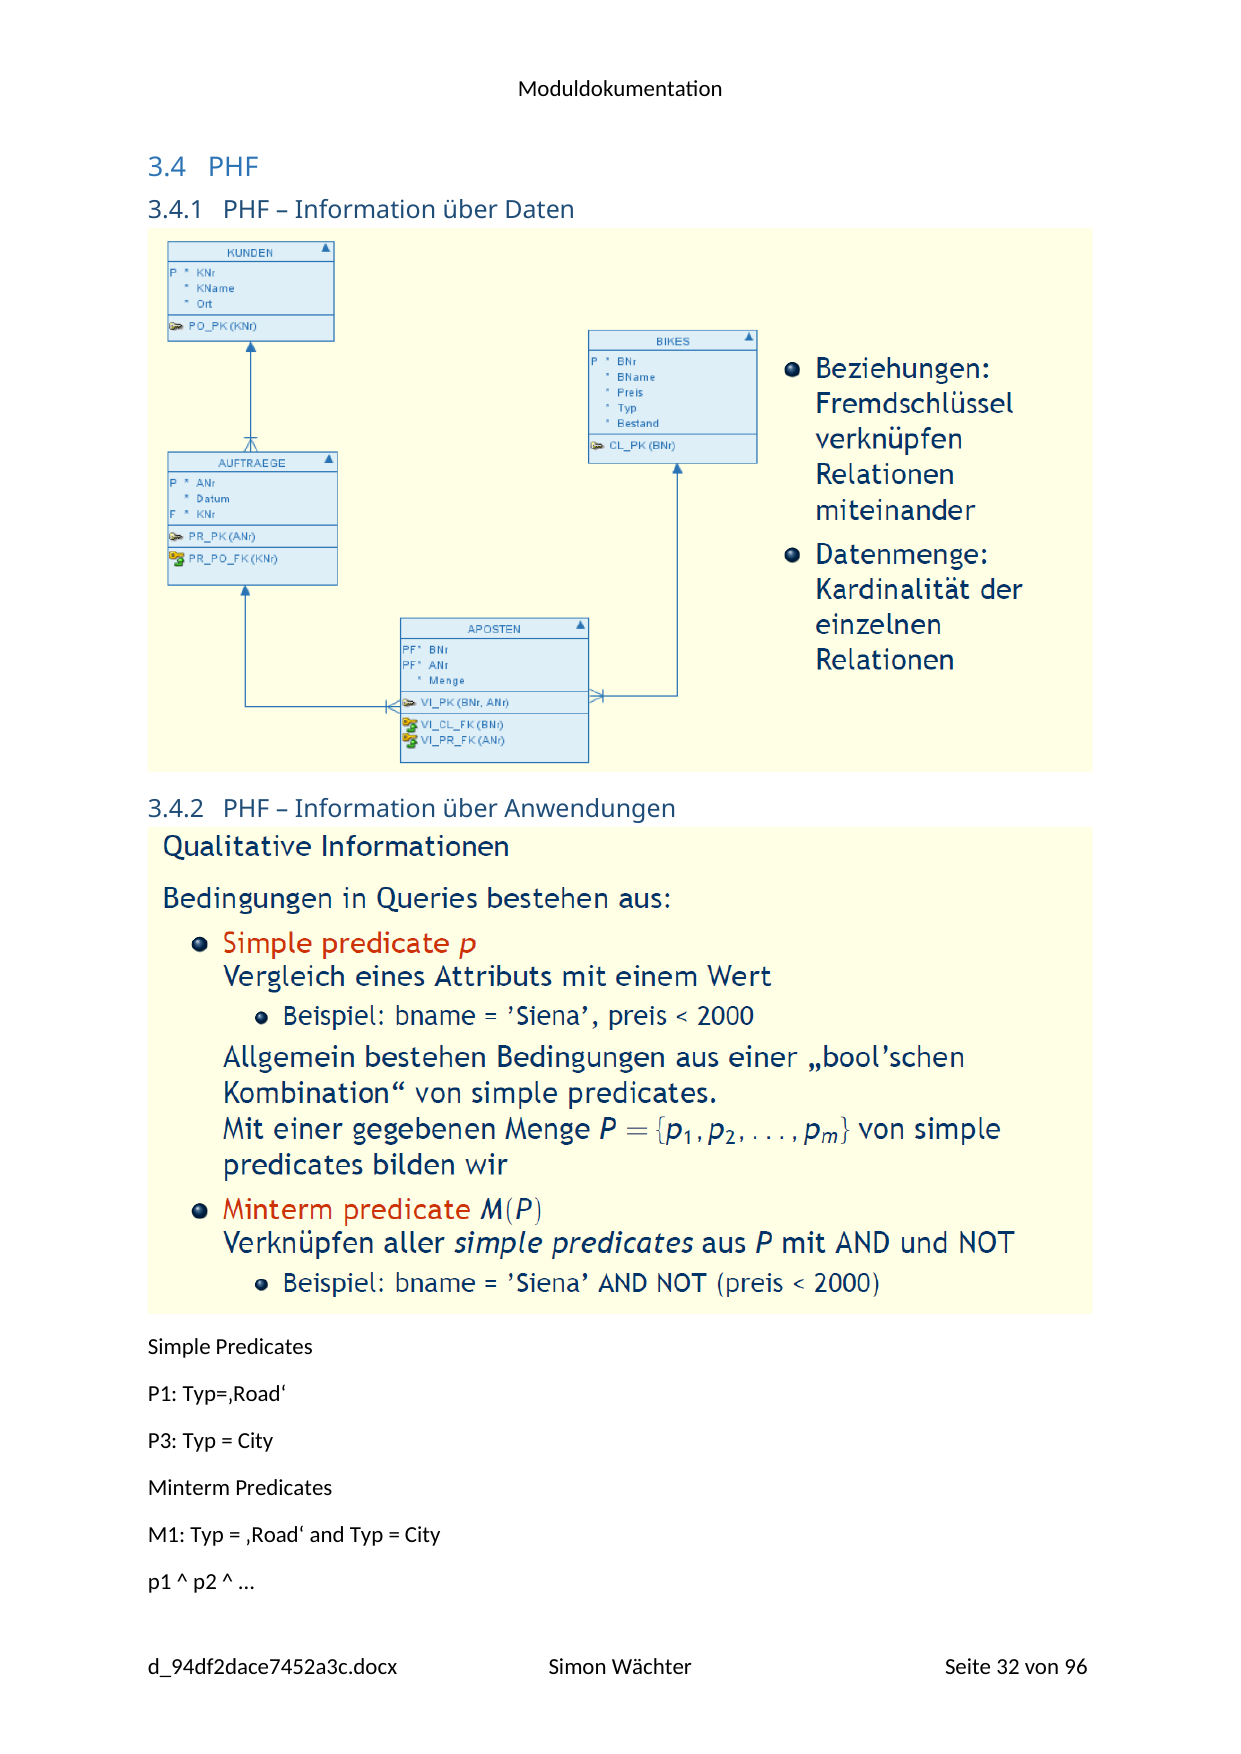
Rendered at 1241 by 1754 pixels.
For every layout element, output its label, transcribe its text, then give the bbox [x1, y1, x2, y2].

text Minterm Predicates [148, 1473, 1093, 1501]
subtitle PHF – Information über Anwendungen [148, 790, 1093, 824]
text p1 ^ p2 ^ … [148, 1567, 1093, 1595]
picture [147, 827, 1093, 1314]
text P3: Typ = City [148, 1426, 1093, 1454]
subtitle PHF [148, 148, 1093, 184]
text Simple Predicates [148, 1332, 1093, 1360]
picture [147, 228, 1093, 772]
subtitle PHF – Information über Daten [148, 192, 1093, 226]
text P1: Typ=‚Road‘ [148, 1379, 1093, 1407]
text M1: Typ = ‚Road‘ and Typ = City [148, 1520, 1093, 1548]
